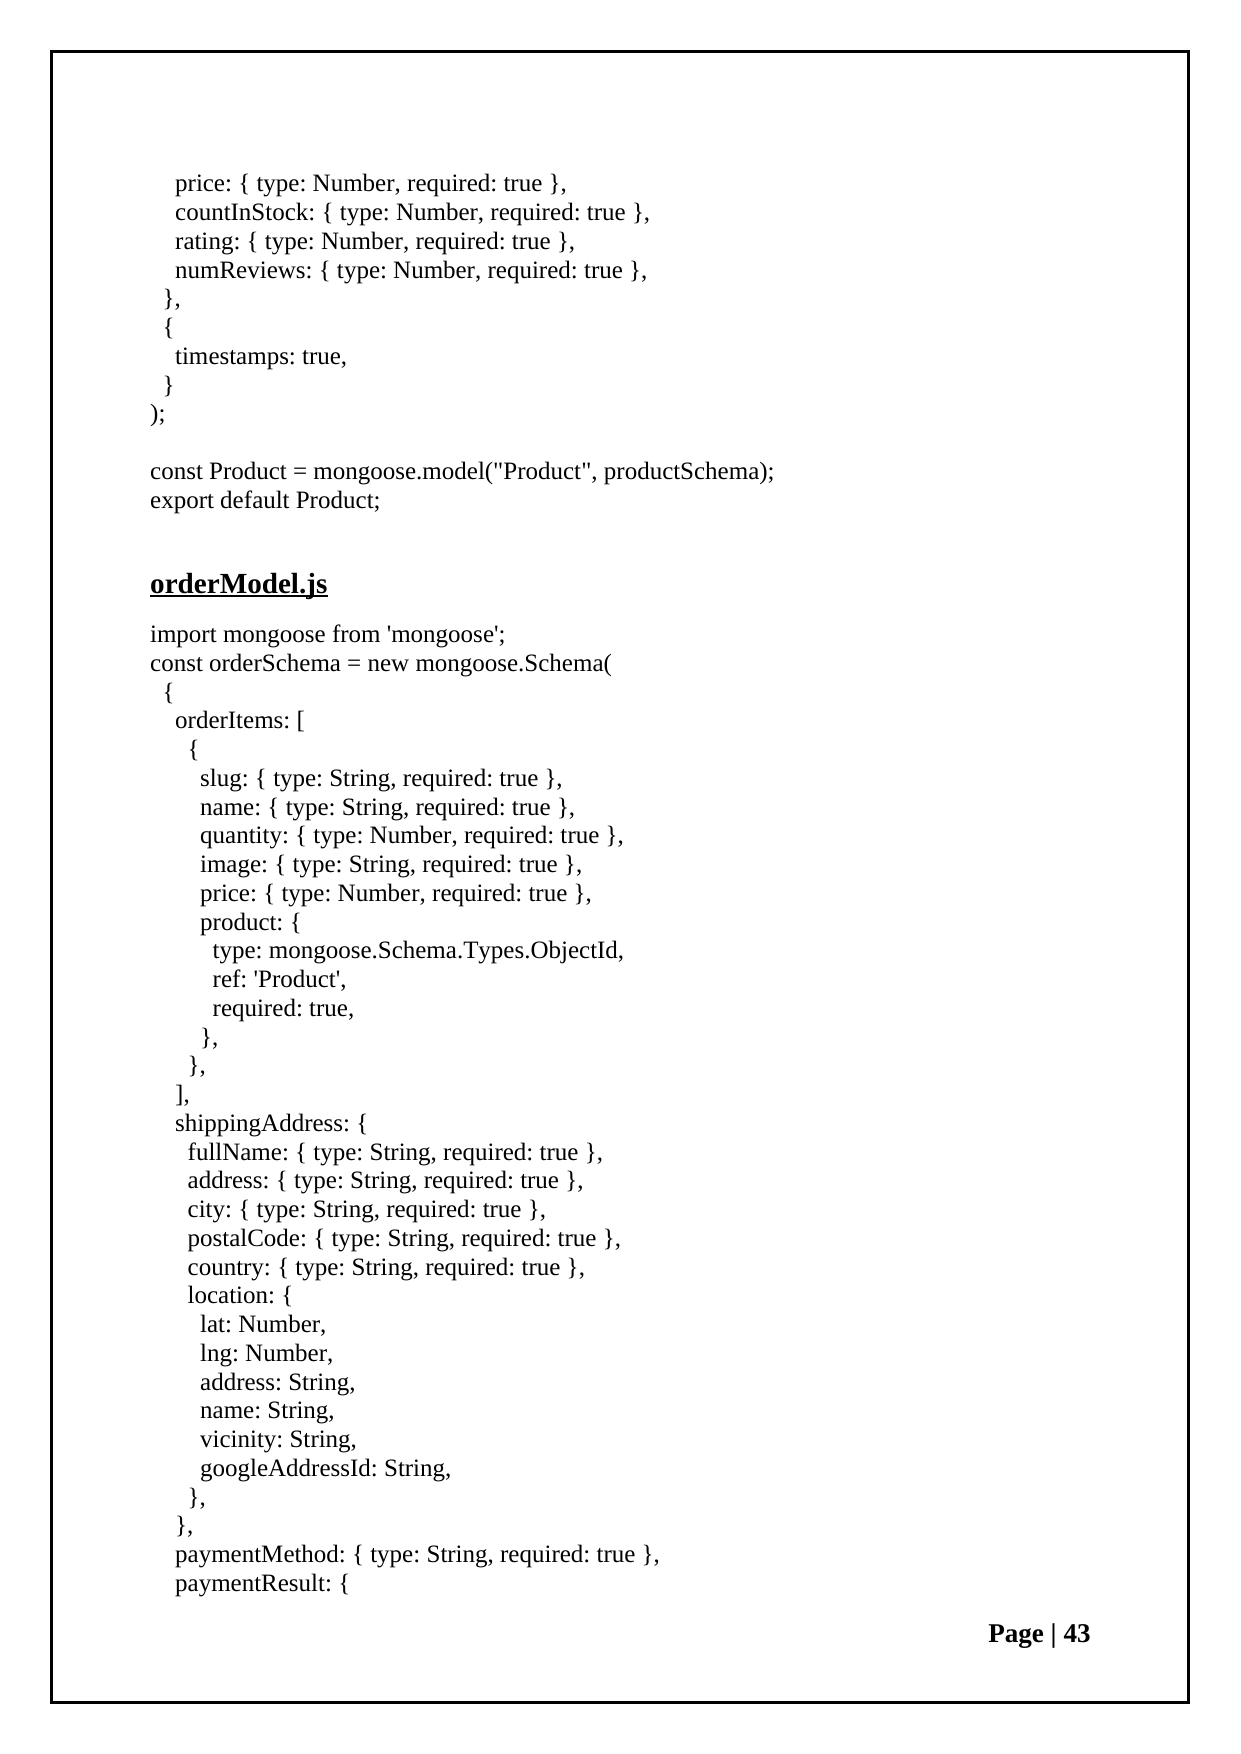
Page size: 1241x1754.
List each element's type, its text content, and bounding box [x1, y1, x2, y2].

text const orderSchema = new mongoose.Schema( [150, 648, 1090, 677]
text countInStock: { type: Number, required: true }, [150, 197, 1090, 226]
text const Product = mongoose.model("Product", productSchema); [150, 456, 1090, 485]
text lat: Number, [150, 1309, 1090, 1338]
text slug: { type: String, required: true }, [150, 763, 1090, 792]
text export default Product; [150, 485, 1090, 513]
text lng: Number, [150, 1338, 1090, 1367]
text paymentResult: { [150, 1568, 1090, 1597]
text price: { type: Number, required: true }, [150, 878, 1090, 907]
text country: { type: String, required: true }, [150, 1252, 1090, 1280]
text address: { type: String, required: true }, [150, 1165, 1090, 1194]
text }, [150, 1050, 1090, 1079]
text }, [150, 1510, 1090, 1539]
text name: { type: String, required: true }, [150, 792, 1090, 820]
text orderModel.js [150, 566, 1090, 600]
text { [150, 734, 1090, 763]
text type: mongoose.Schema.Types.ObjectId, [150, 935, 1090, 964]
text shippingAddress: { [150, 1108, 1090, 1137]
text name: String, [150, 1395, 1090, 1424]
text ); [150, 398, 1090, 427]
text numReviews: { type: Number, required: true }, [150, 255, 1090, 283]
text timestamps: true, [150, 341, 1090, 370]
text quantity: { type: Number, required: true }, [150, 820, 1090, 849]
text address: String, [150, 1367, 1090, 1395]
text googleAddressId: String, [150, 1453, 1090, 1482]
text ref: 'Product', [150, 964, 1090, 993]
text location: { [150, 1280, 1090, 1309]
text { [150, 677, 1090, 705]
text }, [150, 1482, 1090, 1510]
text required: true, [150, 993, 1090, 1022]
text vicinity: String, [150, 1424, 1090, 1453]
text paymentMethod: { type: String, required: true }, [150, 1539, 1090, 1568]
text }, [150, 283, 1090, 312]
text { [150, 312, 1090, 341]
text }, [150, 1022, 1090, 1050]
text rating: { type: Number, required: true }, [150, 226, 1090, 255]
text postalCode: { type: String, required: true }, [150, 1223, 1090, 1252]
text } [150, 370, 1090, 398]
text ], [150, 1079, 1090, 1108]
text orderItems: [ [150, 705, 1090, 734]
text import mongoose from 'mongoose'; [150, 619, 1090, 648]
text product: { [150, 907, 1090, 935]
text city: { type: String, required: true }, [150, 1194, 1090, 1223]
text image: { type: String, required: true }, [150, 849, 1090, 878]
text price: { type: Number, required: true }, [150, 168, 1090, 197]
text fullName: { type: String, required: true }, [150, 1137, 1090, 1165]
